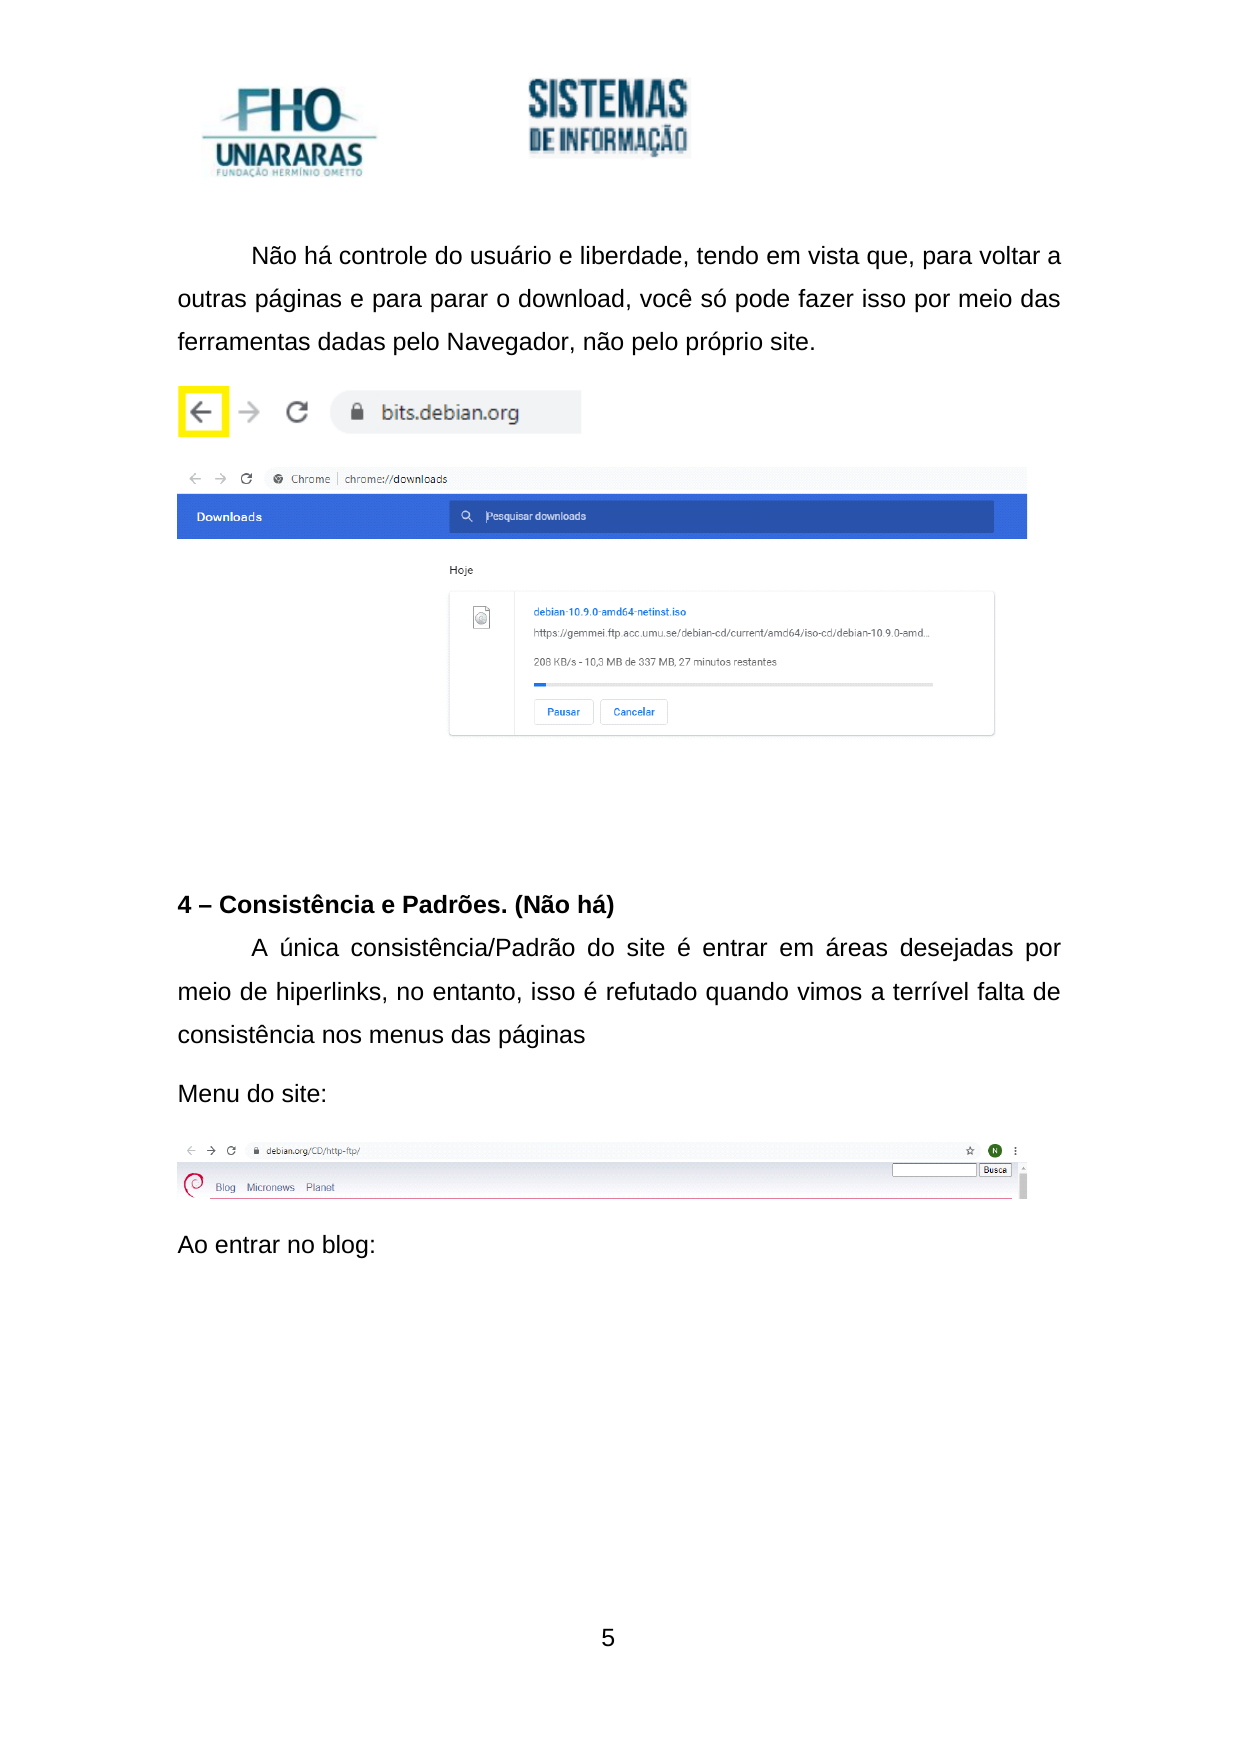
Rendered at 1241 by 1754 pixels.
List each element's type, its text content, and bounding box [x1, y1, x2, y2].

picture [177, 1139, 1028, 1199]
picture [177, 386, 585, 437]
text Não há controle do usuário e liberdade, tendo em vista que, para voltar a outras páginas e para parar o download, você só pode fazer isso por meio das ferramentas dadas pelo Navegador, não pelo próprio site. [177, 241, 1063, 356]
text A única consistência/Padrão do site é entrar em áreas desejadas por meio de hiperlinks, no entanto, isso é refutado quando vimos a terrível falta de consistência nos menus das páginas [177, 933, 1063, 1048]
picture [177, 467, 1028, 740]
text 4 – Consistência e Padrões. (Não há) [177, 890, 1063, 919]
text Menu do site: [177, 1079, 1063, 1108]
text Ao entrar no blog: [177, 1229, 1063, 1258]
